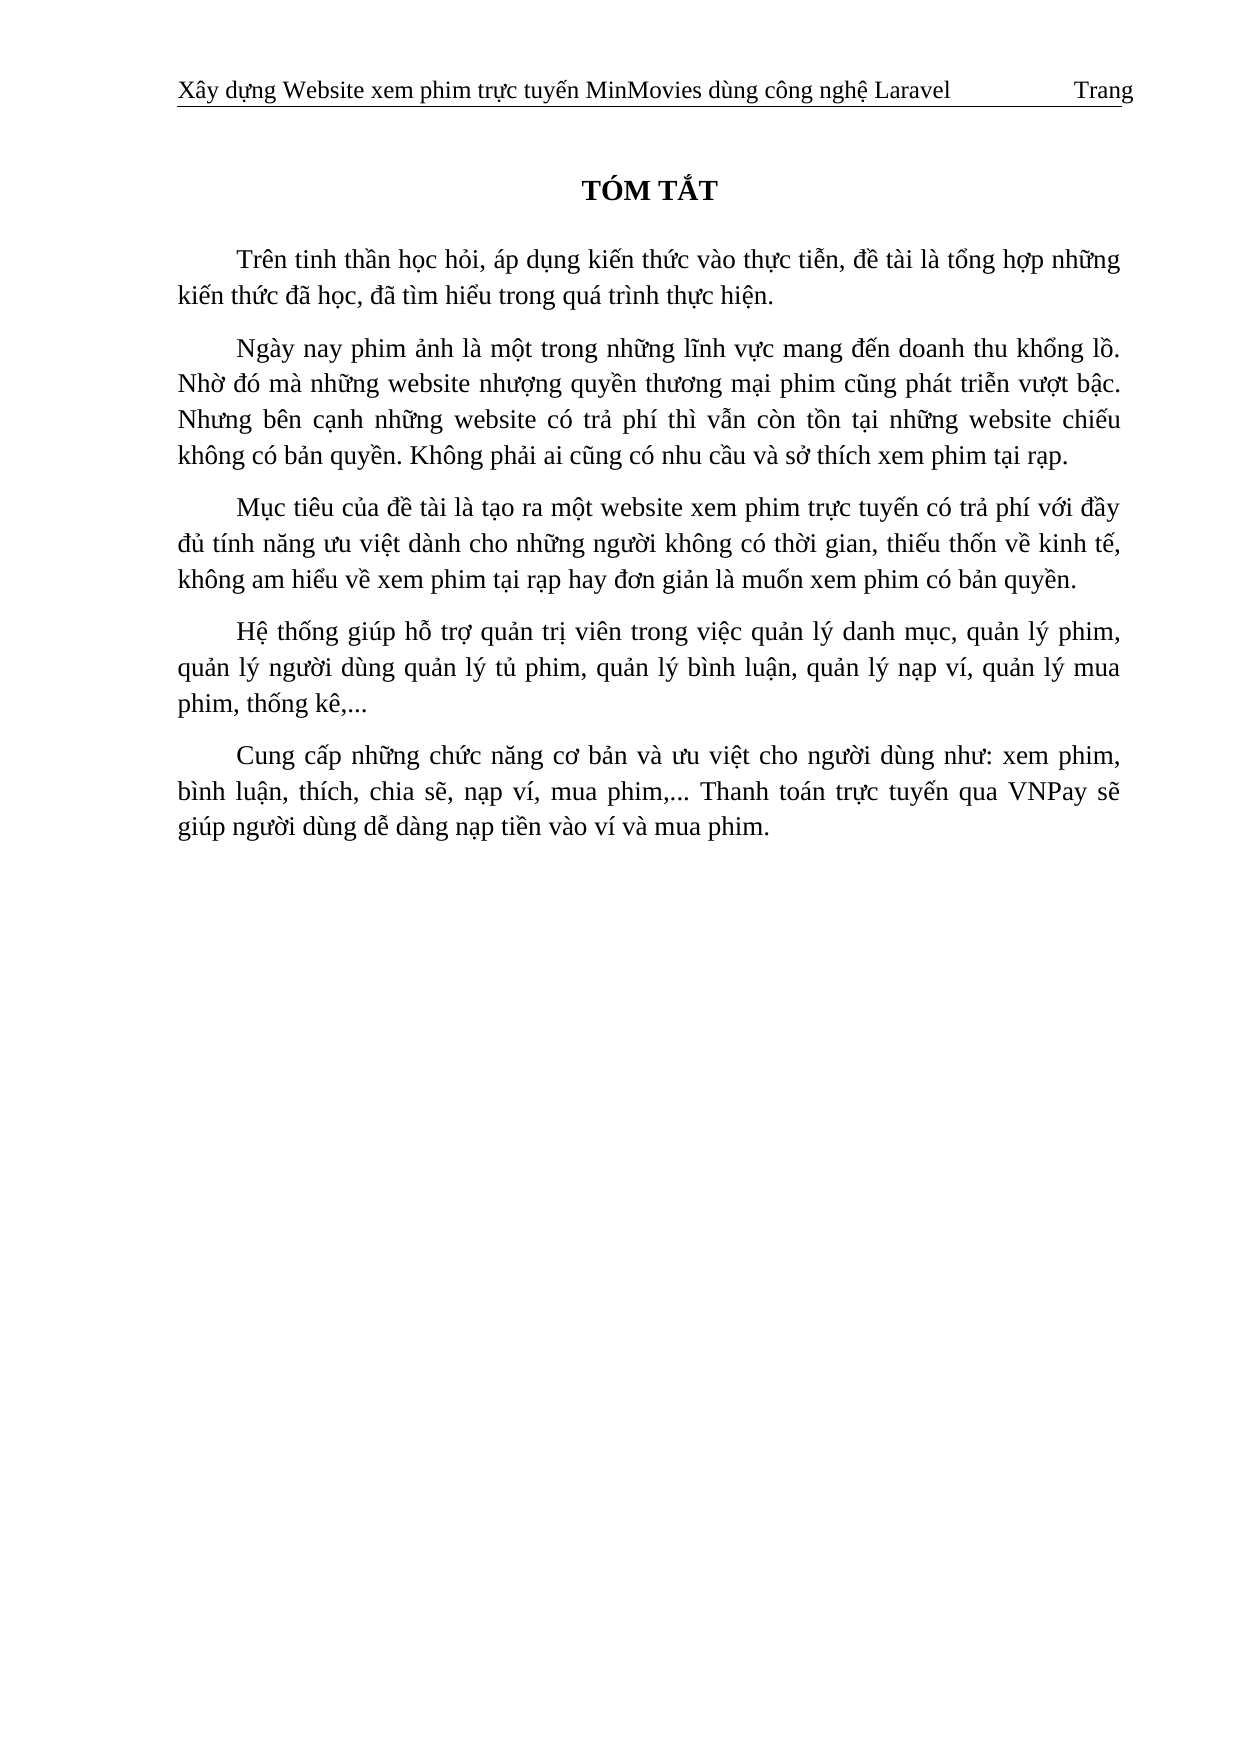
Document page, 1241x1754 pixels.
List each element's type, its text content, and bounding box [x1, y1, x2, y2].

text Mục tiêu của đề tài là tạo ra một website xem phim trực tuyến có trả phí với đầy đủ tính năng ưu việt dành cho những người không có thời gian, thiếu thốn về kinh tế, không am hiểu về xem phim tại rạp hay đơn giản là muốn xem phim có bản quyền. [177, 491, 1122, 594]
subtitle TÓM TẮT [177, 173, 1122, 206]
text Ngày nay phim ảnh là một trong những lĩnh vực mang đến doanh thu khổng lồ. Nhờ đó mà những website nhượng quyền thương mại phim cũng phát triễn vượt bậc. Nhưng bên cạnh những website có trả phí thì vẫn còn tồn tại những website chiếu không có bản quyền. Không phải ai cũng có nhu cầu và sở thích xem phim tại rạp. [177, 332, 1122, 470]
text Cung cấp những chức năng cơ bản và ưu việt cho người dùng như: xem phim, bình luận, thích, chia sẽ, nạp ví, mua phim,... Thanh toán trực tuyến qua VNPay sẽ giúp người dùng dễ dàng nạp tiền vào ví và mua phim. [177, 739, 1122, 842]
text Trên tinh thần học hỏi, áp dụng kiến thức vào thực tiễn, đề tài là tổng hợp những kiến thức đã học, đã tìm hiểu trong quá trình thực hiện. [177, 244, 1122, 311]
text Hệ thống giúp hỗ trợ quản trị viên trong việc quản lý danh mục, quản lý phim, quản lý người dùng quản lý tủ phim, quản lý bình luận, quản lý nạp ví, quản lý mua phim, thống kê,... [177, 615, 1122, 718]
